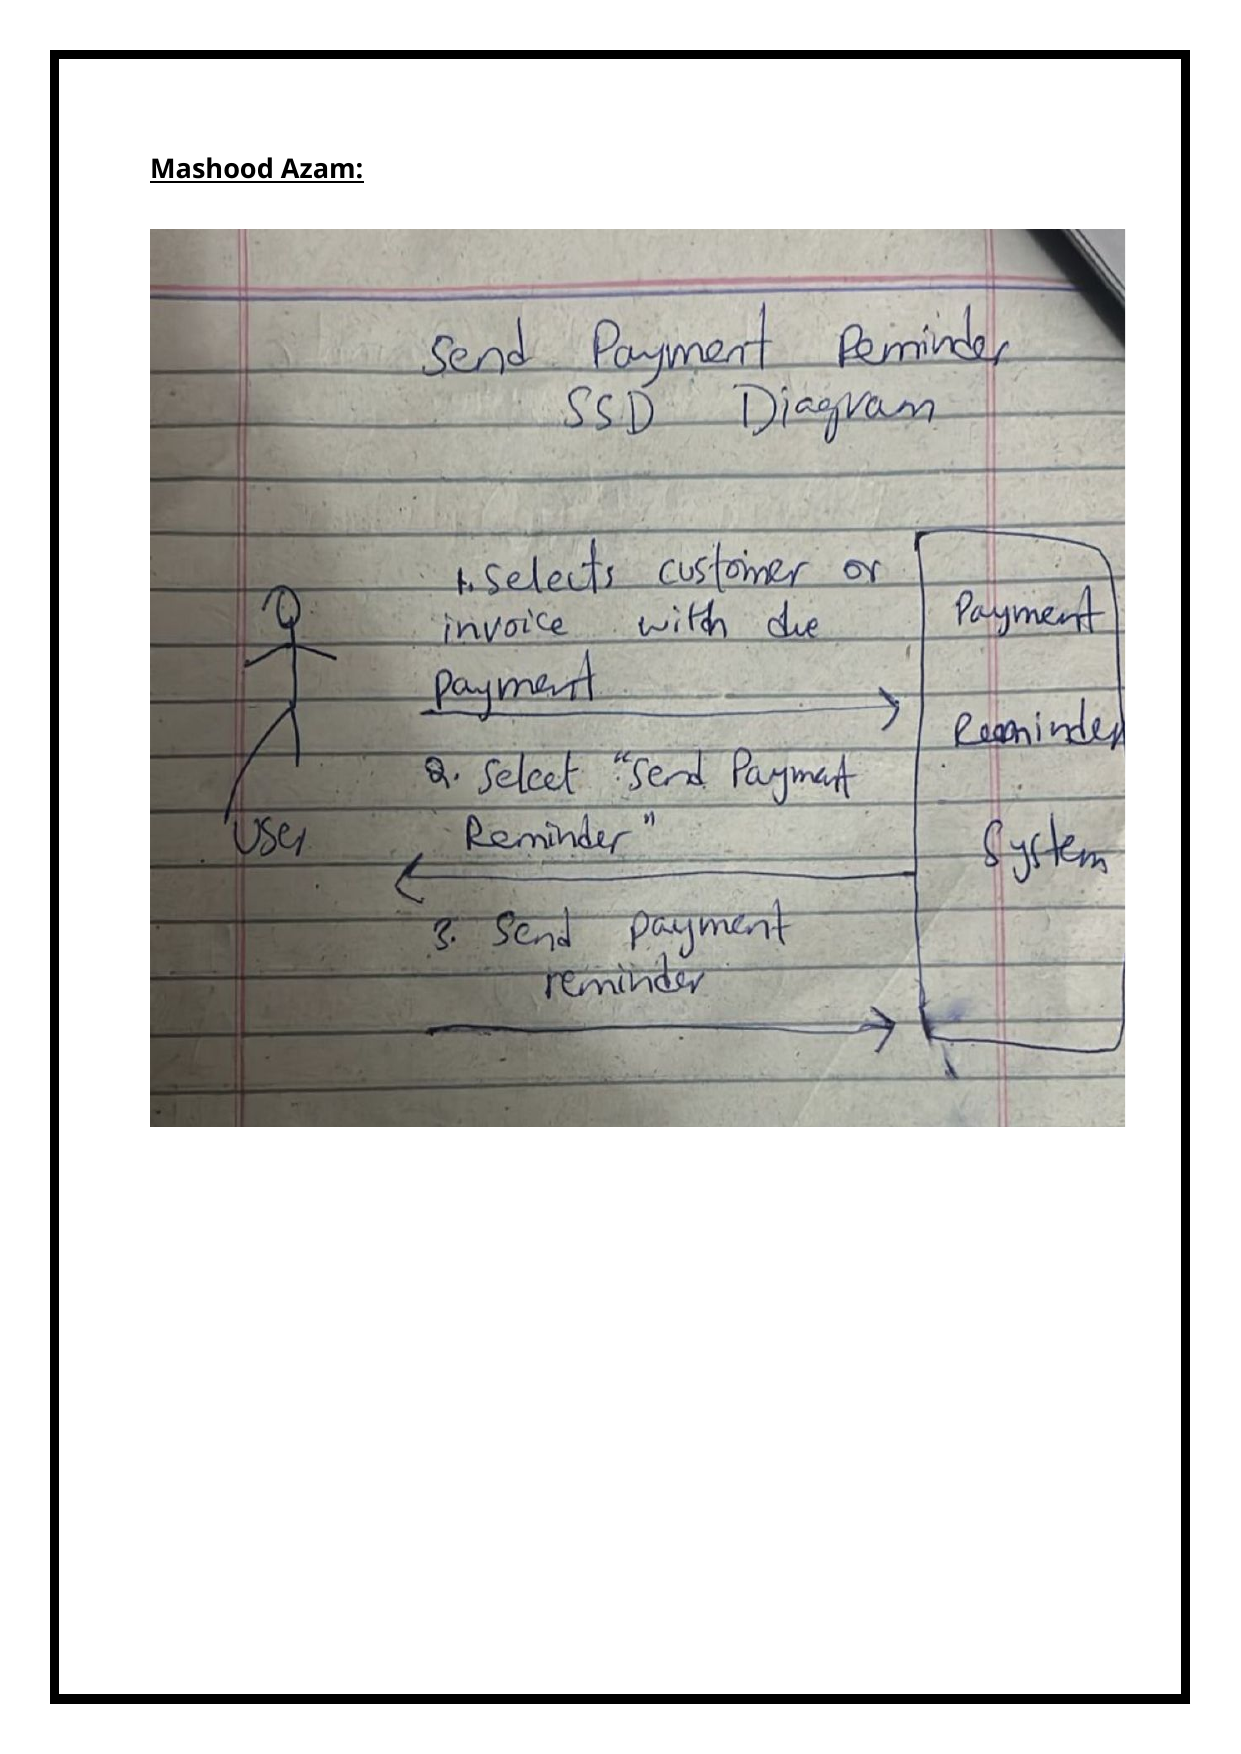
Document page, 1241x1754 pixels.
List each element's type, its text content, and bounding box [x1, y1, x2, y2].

subtitle Mashood Azam: [150, 150, 1090, 227]
picture [150, 229, 1125, 1127]
